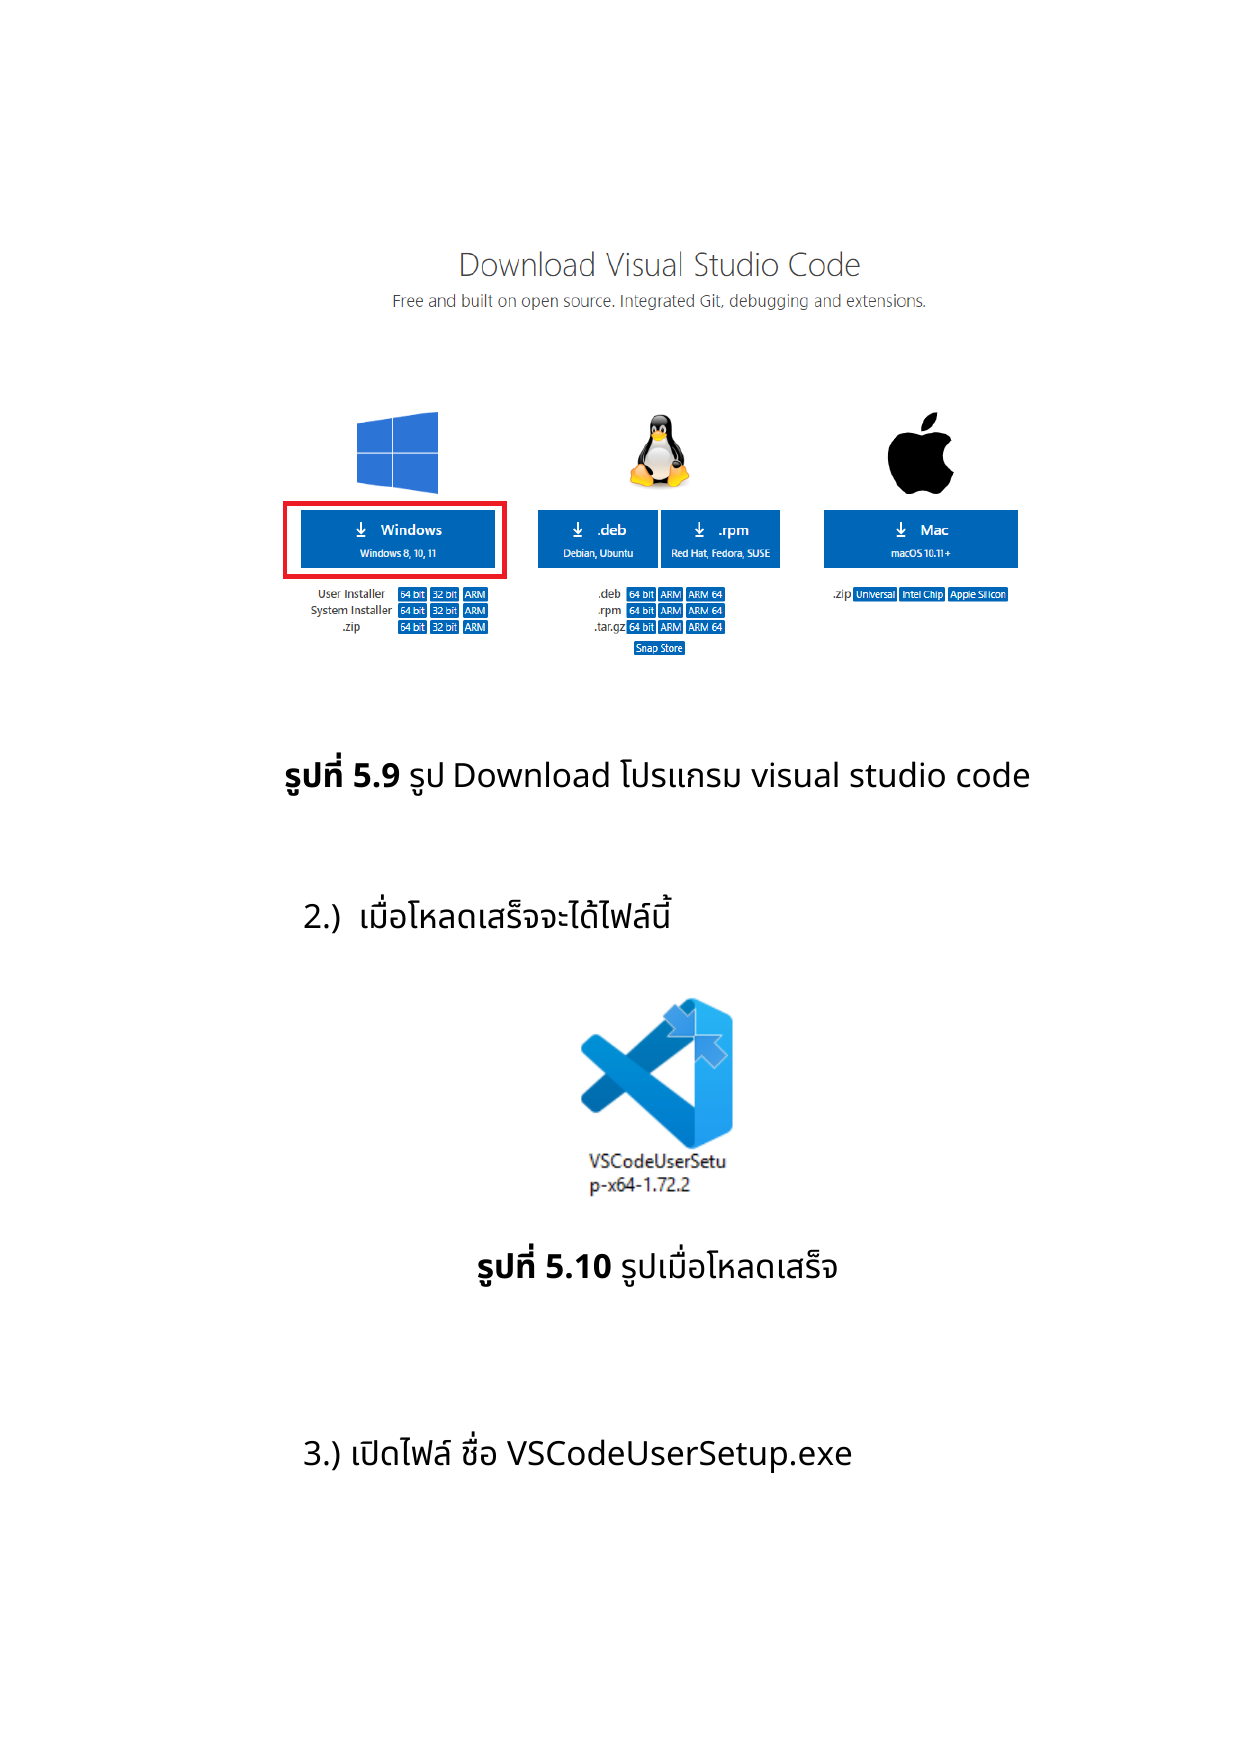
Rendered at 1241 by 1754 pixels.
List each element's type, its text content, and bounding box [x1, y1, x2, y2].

text รูปที่ 5.9 รูปDownload โปรแกรม visual studio code [225, 752, 1090, 802]
picture [569, 989, 747, 1198]
text รูปที่ 5.10 รูปเมื่อโหลดเสร็จ [225, 1243, 1090, 1293]
text 3.) เปิดไฟล์ ชื่อ VSCodeUserSetup.exe [225, 1430, 1090, 1480]
picture [231, 225, 1085, 707]
text 2.) เมื่อโหลดเสร็จจะได้ไฟล์นี้ [225, 893, 1090, 944]
